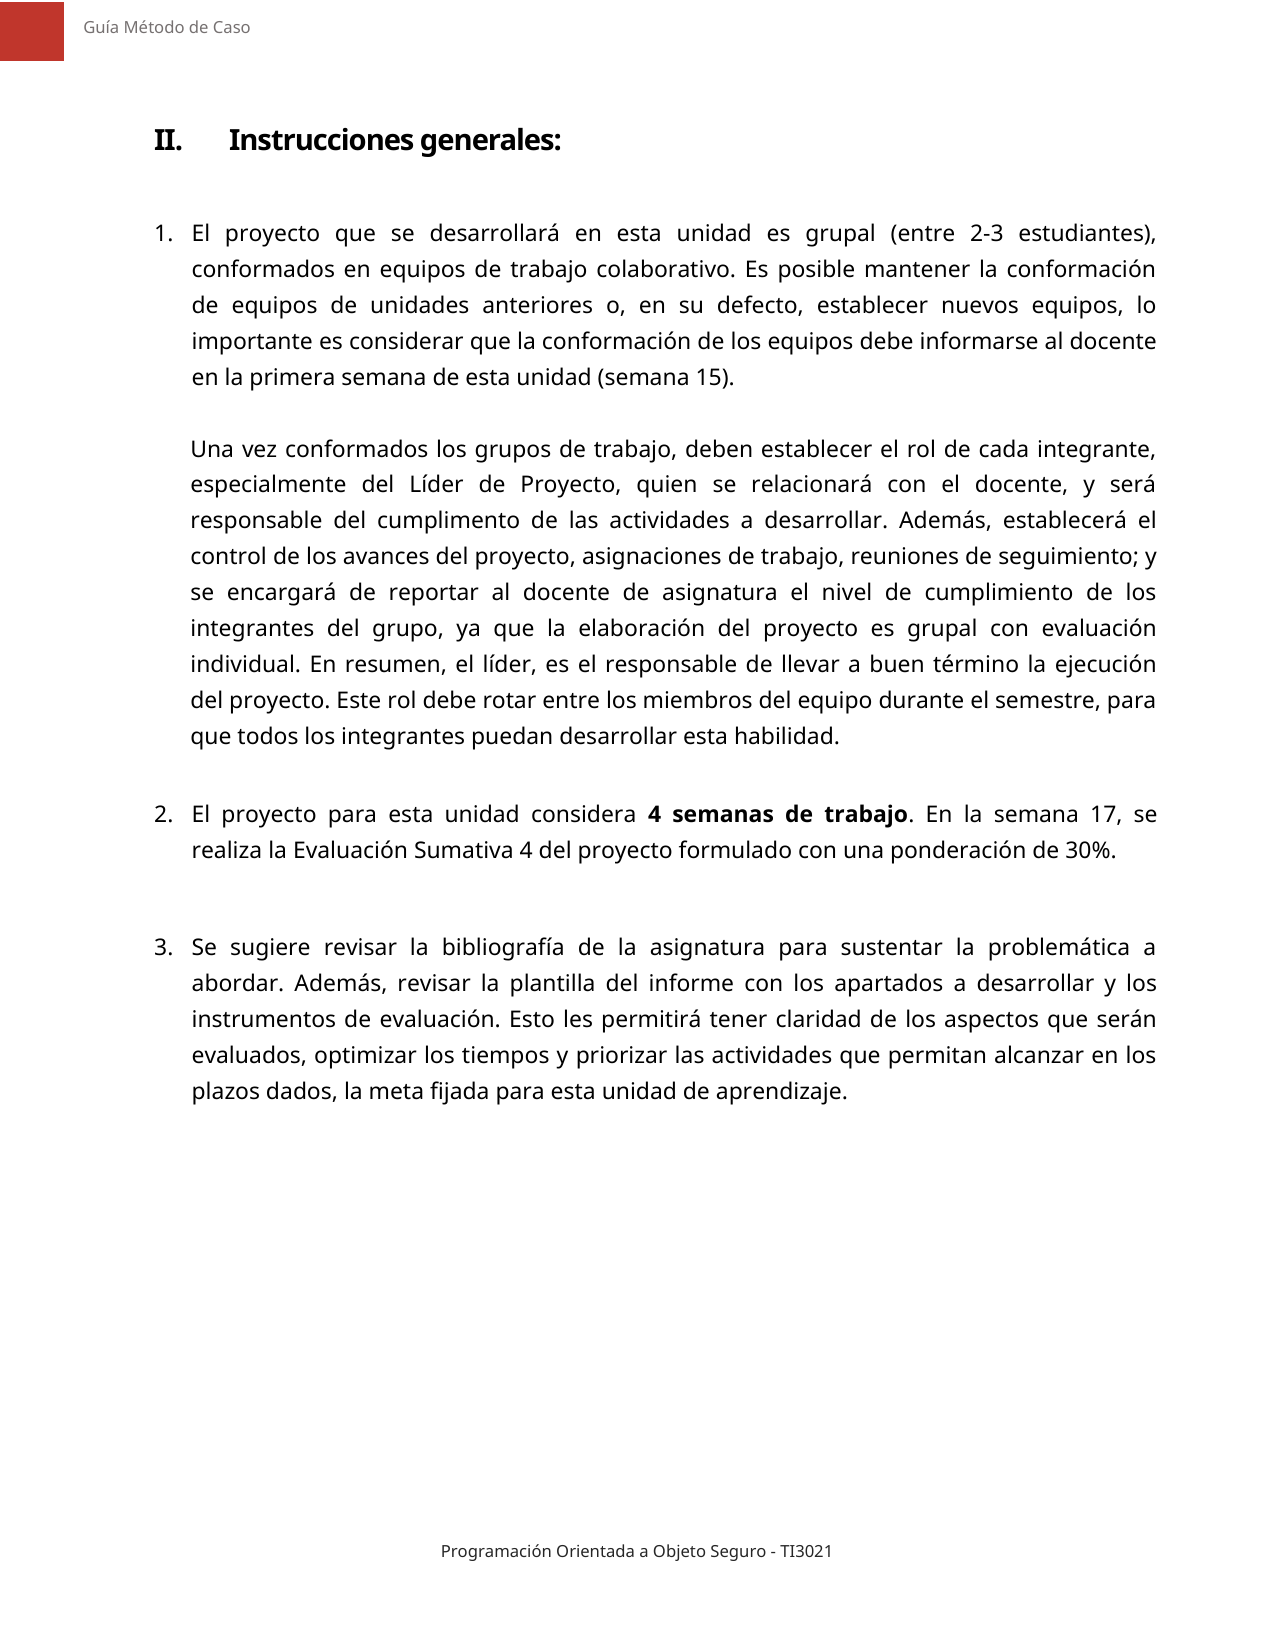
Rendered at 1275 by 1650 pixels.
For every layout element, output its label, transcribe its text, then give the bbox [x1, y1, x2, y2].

text Una vez conformados los grupos de trabajo, deben establecer el rol de cada integrante, especialmente del Líder de Proyecto, quien se relacionará con el docente, y será responsable del cumplimento de las actividades a desarrollar. Además, establecerá el control de los avances del proyecto, asignaciones de trabajo, reuniones de seguimiento; y se encargará de reportar al docente de asignatura el nivel de cumplimiento de los integrantes del grupo, ya que la elaboración del proyecto es grupal con evaluación individual. En resumen, el líder, es el responsable de llevar a buen término la ejecución del proyecto. Este rol debe rotar entre los miembros del equipo durante el semestre, para que todos los integrantes puedan desarrollar esta habilidad. [190, 432, 1158, 751]
list Instrucciones generales: [154, 119, 1158, 159]
list El proyecto que se desarrollará en esta unidad es grupal (entre 2-3 estudiantes), conformados en equipos de trabajo colaborativo. Es posible mantener la conformación de equipos de unidades anteriores o, en su defecto, establecer nuevos equipos, lo importante es considerar que la conformación de los equipos debe informarse al docente en la primera semana de esta unidad (semana 15). [154, 217, 1158, 392]
list Se sugiere revisar la bibliografía de la asignatura para sustentar la problemática a abordar. Además, revisar la plantilla del informe con los apartados a desarrollar y los instrumentos de evaluación. Esto les permitirá tener claridad de los aspectos que serán evaluados, optimizar los tiempos y priorizar las actividades que permitan alcanzar en los plazos dados, la meta fijada para esta unidad de aprendizaje. [154, 931, 1158, 1106]
list El proyecto para esta unidad considera 4 semanas de trabajo. En la semana 17, se realiza la Evaluación Sumativa 4 del proyecto formulado con una ponderación de 30%. [154, 798, 1158, 865]
